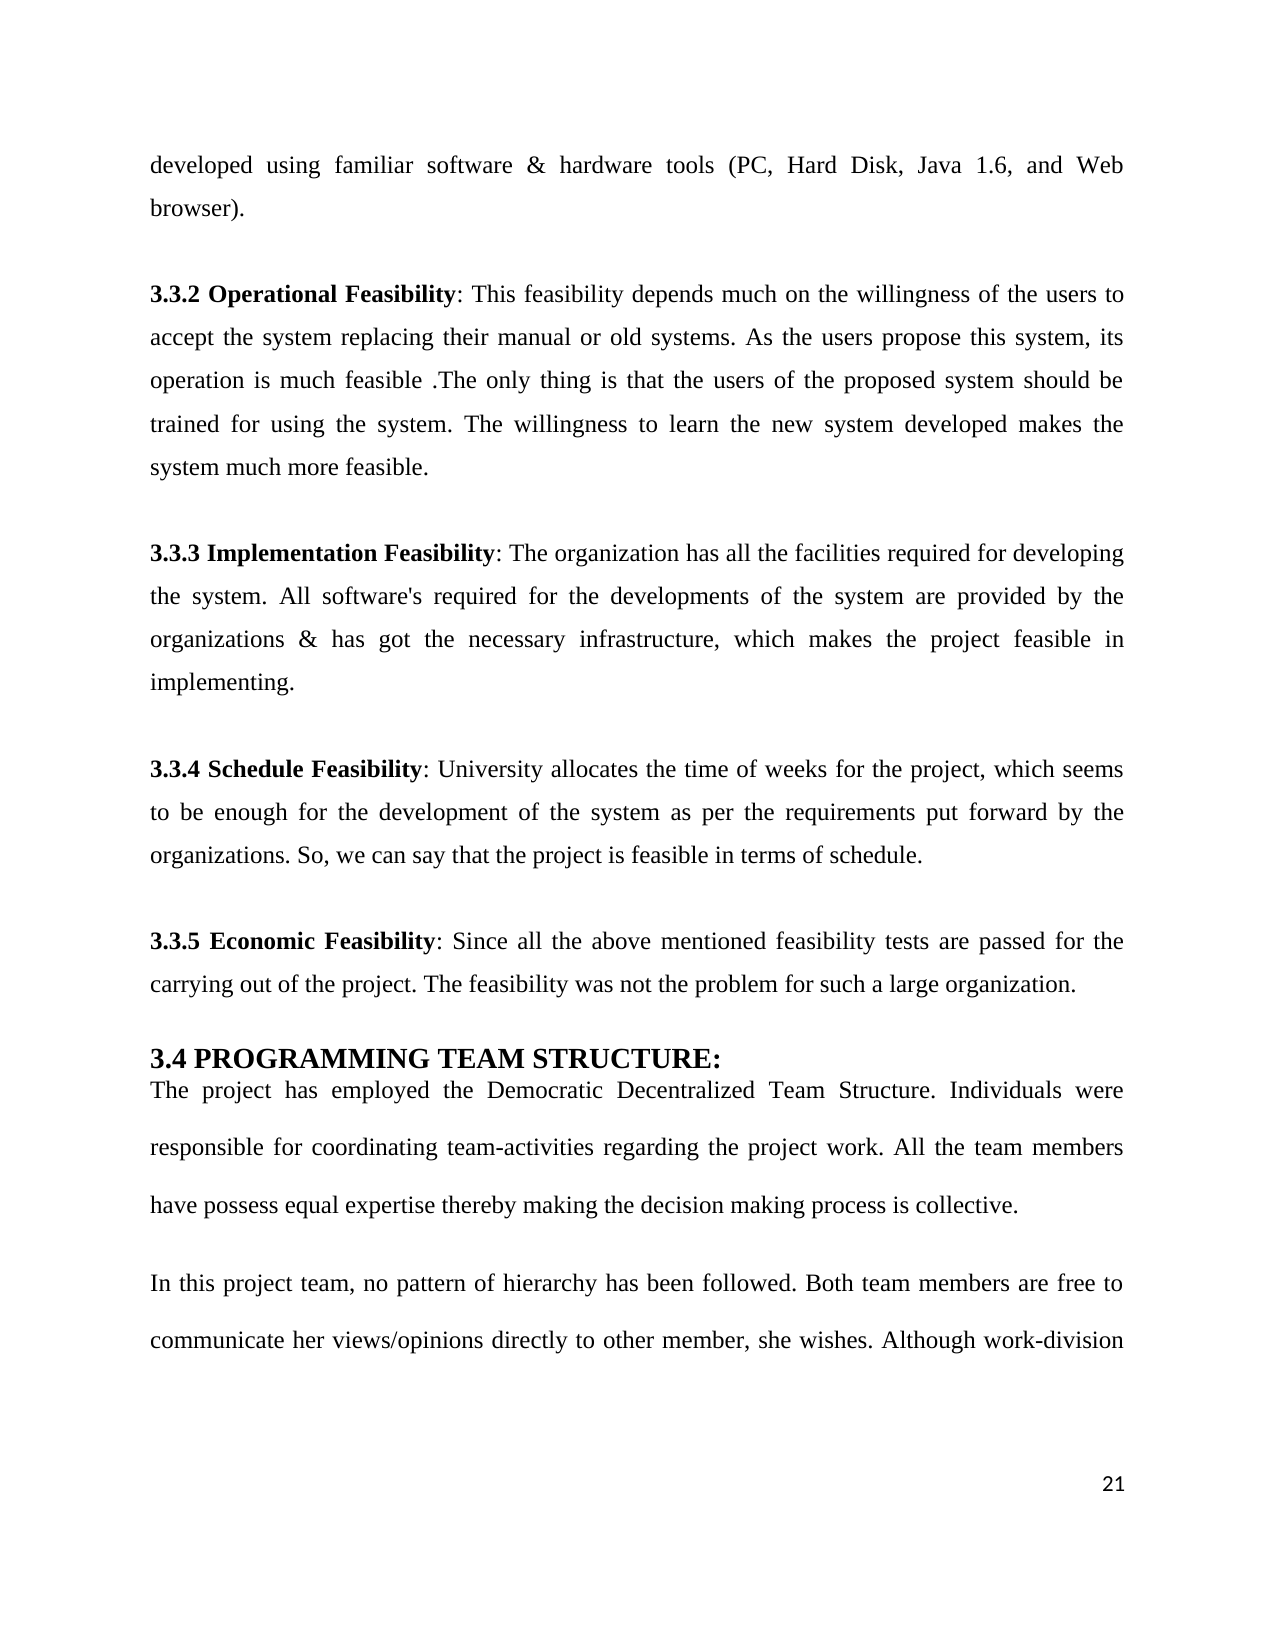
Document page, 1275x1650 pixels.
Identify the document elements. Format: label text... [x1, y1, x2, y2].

text 3.4 PROGRAMMING TEAM STRUCTURE: [150, 1041, 1125, 1075]
text 3.3.4 Schedule Feasibility: University allocates the time of weeks for the project, which seems to be enough for the development of the system as per the requirements put forward by the organizations. So, we can say that the project is feasible in terms of schedule. [150, 754, 1125, 869]
text 3.3.3 Implementation Feasibility: The organization has all the facilities required for developing the system. All software's required for the developments of the system are provided by the organizations & has got the necessary infrastructure, which makes the project feasible in implementing. [150, 538, 1125, 696]
text 3.3.2 Operational Feasibility: This feasibility depends much on the willingness of the users to accept the system replacing their manual or old systems. As the users propose this system, its operation is much feasible .The only thing is that the users of the proposed system should be trained for using the system. The willingness to learn the new system developed makes the system much more feasible. [150, 279, 1125, 481]
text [150, 150, 1125, 222]
text 3.3.5 Economic Feasibility: Since all the above mentioned feasibility tests are passed for the carrying out of the project. The feasibility was not the problem for such a large organization. [150, 926, 1125, 998]
text The project has employed the Democratic Decentralized Team Structure. Individuals were responsible for coordinating team-activities regarding the project work. All the team members have possess equal expertise thereby making the decision making process is collective. [150, 1075, 1125, 1218]
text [150, 1268, 1125, 1354]
